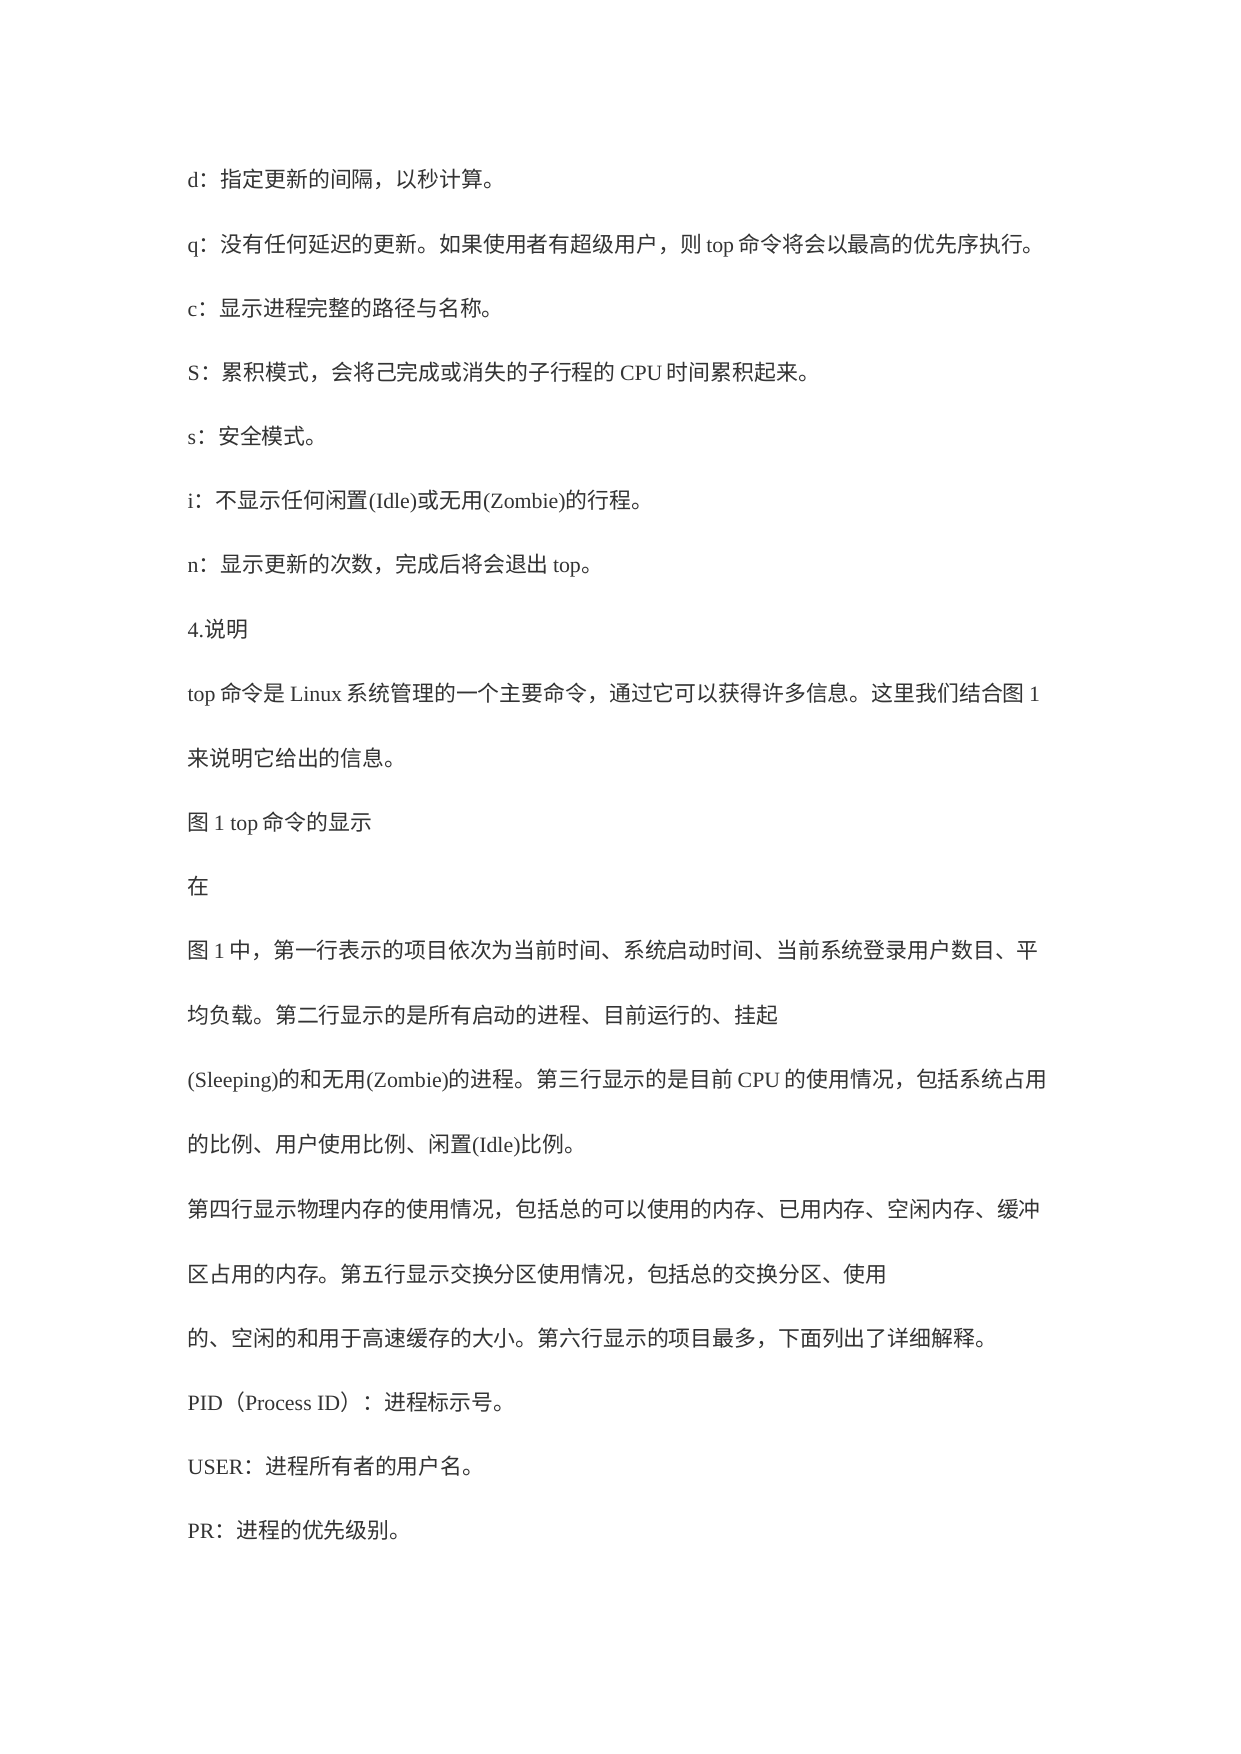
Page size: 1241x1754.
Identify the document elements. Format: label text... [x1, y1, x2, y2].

text 第四行显示物理内存的使用情况，包括总的可以使用的内存、已用内存、空闲内存、缓冲区占用的内存。第五行显示交换分区使用情况，包括总的交换分区、使用 [187, 1191, 1053, 1289]
text d：指定更新的间隔，以秒计算。 [187, 162, 1053, 194]
text USER：进程所有者的用户名。 [187, 1449, 1053, 1481]
text (Sleeping)的和无用(Zombie)的进程。第三行显示的是目前CPU的使用情况，包括系统占用的比例、用户使用比例、闲置(Idle)比例。 [187, 1062, 1053, 1159]
text PR：进程的优先级别。 [187, 1513, 1053, 1545]
text 4.说明 [187, 611, 1053, 644]
text 在 [187, 869, 1053, 901]
text PID（Process ID）：进程标示号。 [187, 1384, 1053, 1417]
text i：不显示任何闲置(Idle)或无用(Zombie)的行程。 [187, 483, 1053, 515]
text s：安全模式。 [187, 419, 1053, 451]
text q：没有任何延迟的更新。如果使用者有超级用户，则top命令将会以最高的优先序执行。 [187, 226, 1053, 259]
text 图1 top命令的显示 [187, 804, 1053, 837]
text 的、空闲的和用于高速缓存的大小。第六行显示的项目最多，下面列出了详细解释。 [187, 1320, 1053, 1353]
text top命令是Linux系统管理的一个主要命令，通过它可以获得许多信息。这里我们结合图1来说明它给出的信息。 [187, 675, 1053, 773]
text 图1中，第一行表示的项目依次为当前时间、系统启动时间、当前系统登录用户数目、平均负载。第二行显示的是所有启动的进程、目前运行的、挂起 [187, 933, 1053, 1030]
text n：显示更新的次数，完成后将会退出top。 [187, 547, 1053, 579]
text S：累积模式，会将己完成或消失的子行程的CPU时间累积起来。 [187, 354, 1053, 387]
text c：显示进程完整的路径与名称。 [187, 290, 1053, 323]
